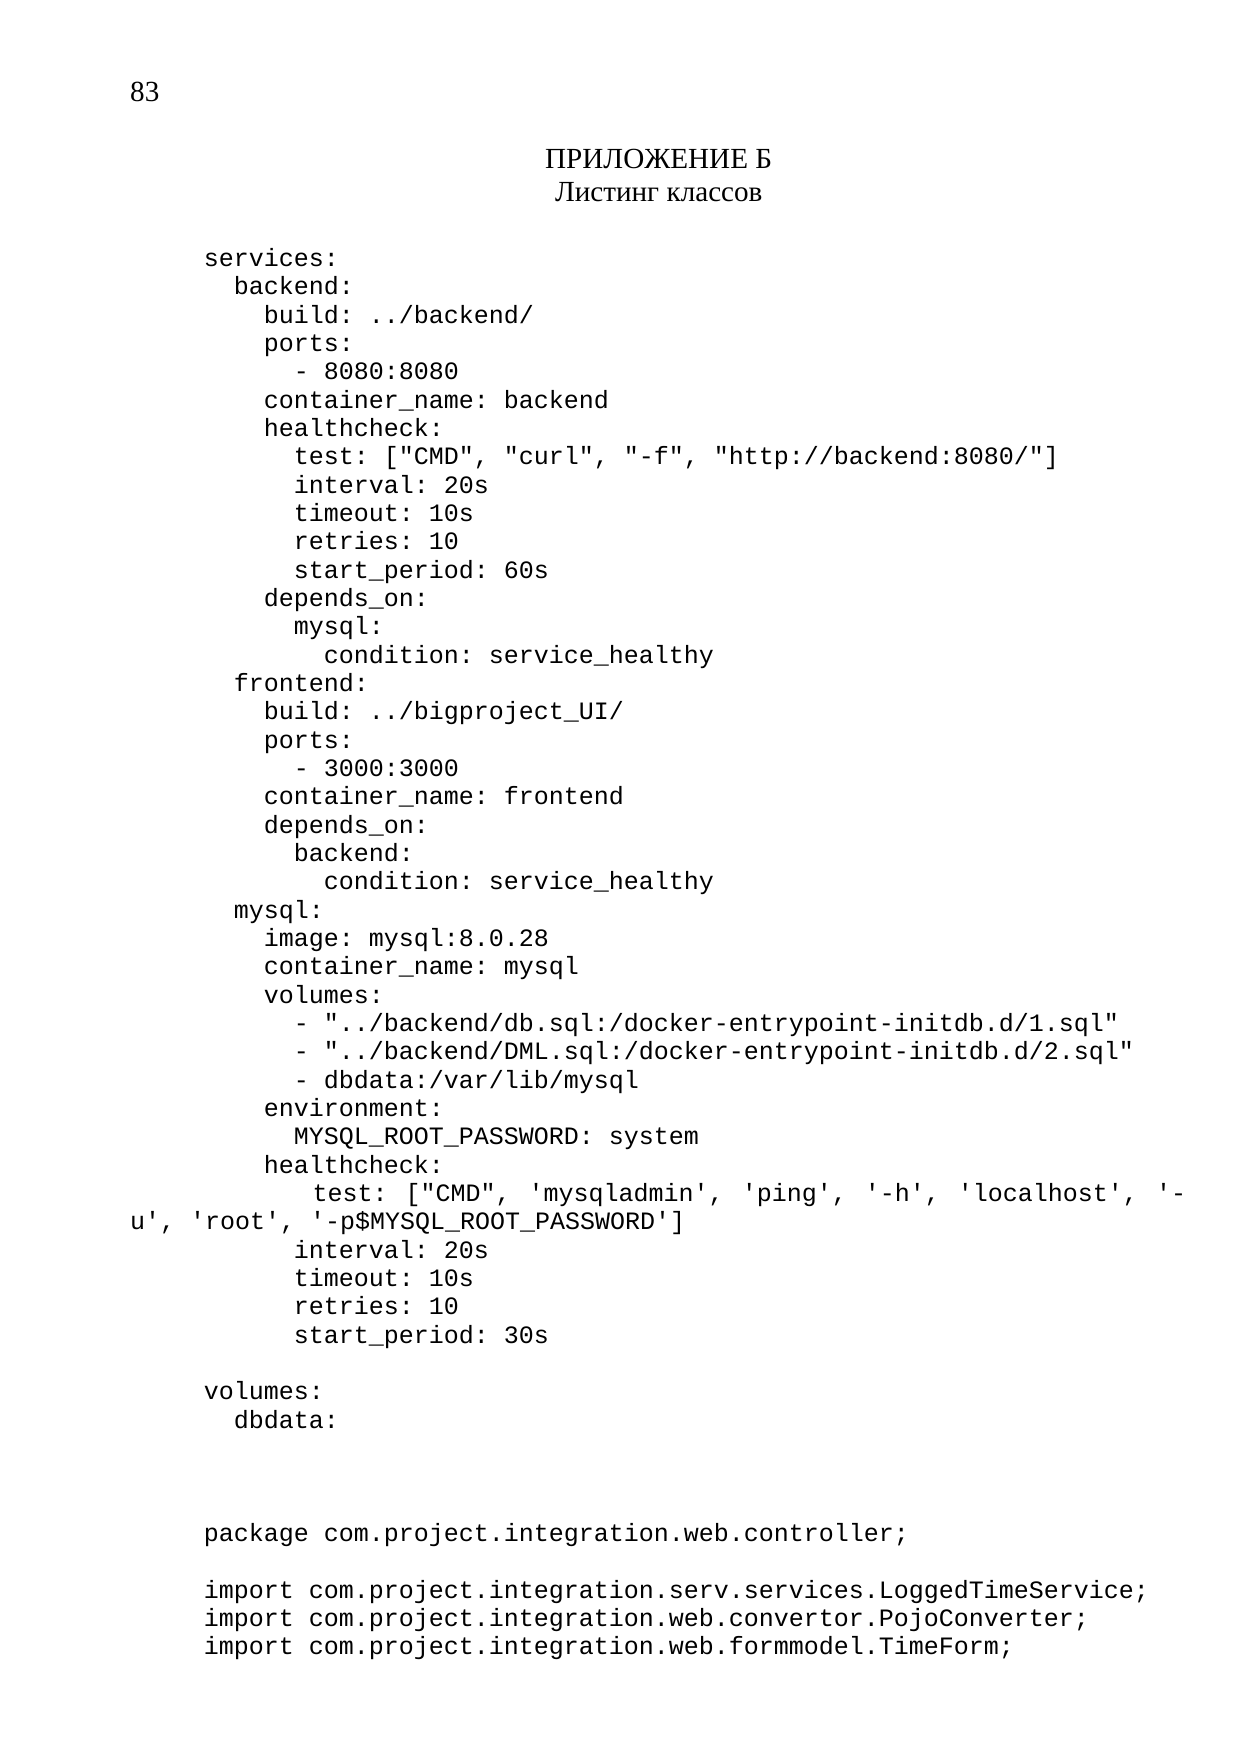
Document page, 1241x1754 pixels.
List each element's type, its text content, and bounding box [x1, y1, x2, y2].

text dbdata: [130, 1407, 1187, 1436]
text - "../backend/db.sql:/docker-entrypoint-initdb.d/1.sql" [130, 1011, 1187, 1039]
text mysql: [130, 614, 1187, 642]
text mysql: [130, 897, 1187, 926]
text healthcheck: [130, 416, 1187, 444]
text backend: [130, 274, 1187, 302]
text build: ../backend/ [130, 302, 1187, 331]
text start_period: 60s [130, 557, 1187, 586]
text condition: service_healthy [130, 642, 1187, 671]
text - 8080:8080 [130, 359, 1187, 387]
list ПРИЛОЖЕНИЕ Б [130, 141, 1187, 174]
text interval: 20s [130, 472, 1187, 501]
text - 3000:3000 [130, 756, 1187, 784]
text volumes: [130, 1379, 1187, 1407]
text condition: service_healthy [130, 869, 1187, 897]
text depends_on: [130, 586, 1187, 614]
text MYSQL_ROOT_PASSWORD: system [130, 1124, 1187, 1152]
text container_name: mysql [130, 954, 1187, 982]
text backend: [130, 841, 1187, 869]
text import com.project.integration.web.formmodel.TimeForm; [130, 1634, 1187, 1662]
text build: ../bigproject_UI/ [130, 699, 1187, 727]
text import com.project.integration.serv.services.LoggedTimeService; [130, 1577, 1187, 1606]
text image: mysql:8.0.28 [130, 926, 1187, 954]
text container_name: frontend [130, 784, 1187, 812]
text test: ["CMD", "curl", "-f", "http://backend:8080/"] [130, 444, 1187, 472]
text test: ["CMD", 'mysqladmin', 'ping', '-h', 'localhost', '-u', 'root', '-p$MYSQL_ROOT_PASSWORD'] [130, 1181, 1187, 1237]
text - dbdata:/var/lib/mysql [130, 1067, 1187, 1096]
text services: [130, 246, 1187, 274]
text ports: [130, 331, 1187, 359]
text healthcheck: [130, 1152, 1187, 1181]
text frontend: [130, 671, 1187, 699]
text import com.project.integration.web.convertor.PojoConverter; [130, 1606, 1187, 1634]
text timeout: 10s [130, 501, 1187, 529]
text timeout: 10s [130, 1266, 1187, 1294]
text environment: [130, 1096, 1187, 1124]
text container_name: backend [130, 387, 1187, 416]
list Листинг классов [130, 174, 1187, 208]
text retries: 10 [130, 529, 1187, 557]
text interval: 20s [130, 1237, 1187, 1266]
text retries: 10 [130, 1294, 1187, 1322]
text start_period: 30s [130, 1322, 1187, 1351]
text ports: [130, 727, 1187, 756]
text volumes: [130, 982, 1187, 1011]
text - "../backend/DML.sql:/docker-entrypoint-initdb.d/2.sql" [130, 1039, 1187, 1067]
text depends_on: [130, 812, 1187, 841]
text package com.project.integration.web.controller; [130, 1521, 1187, 1549]
